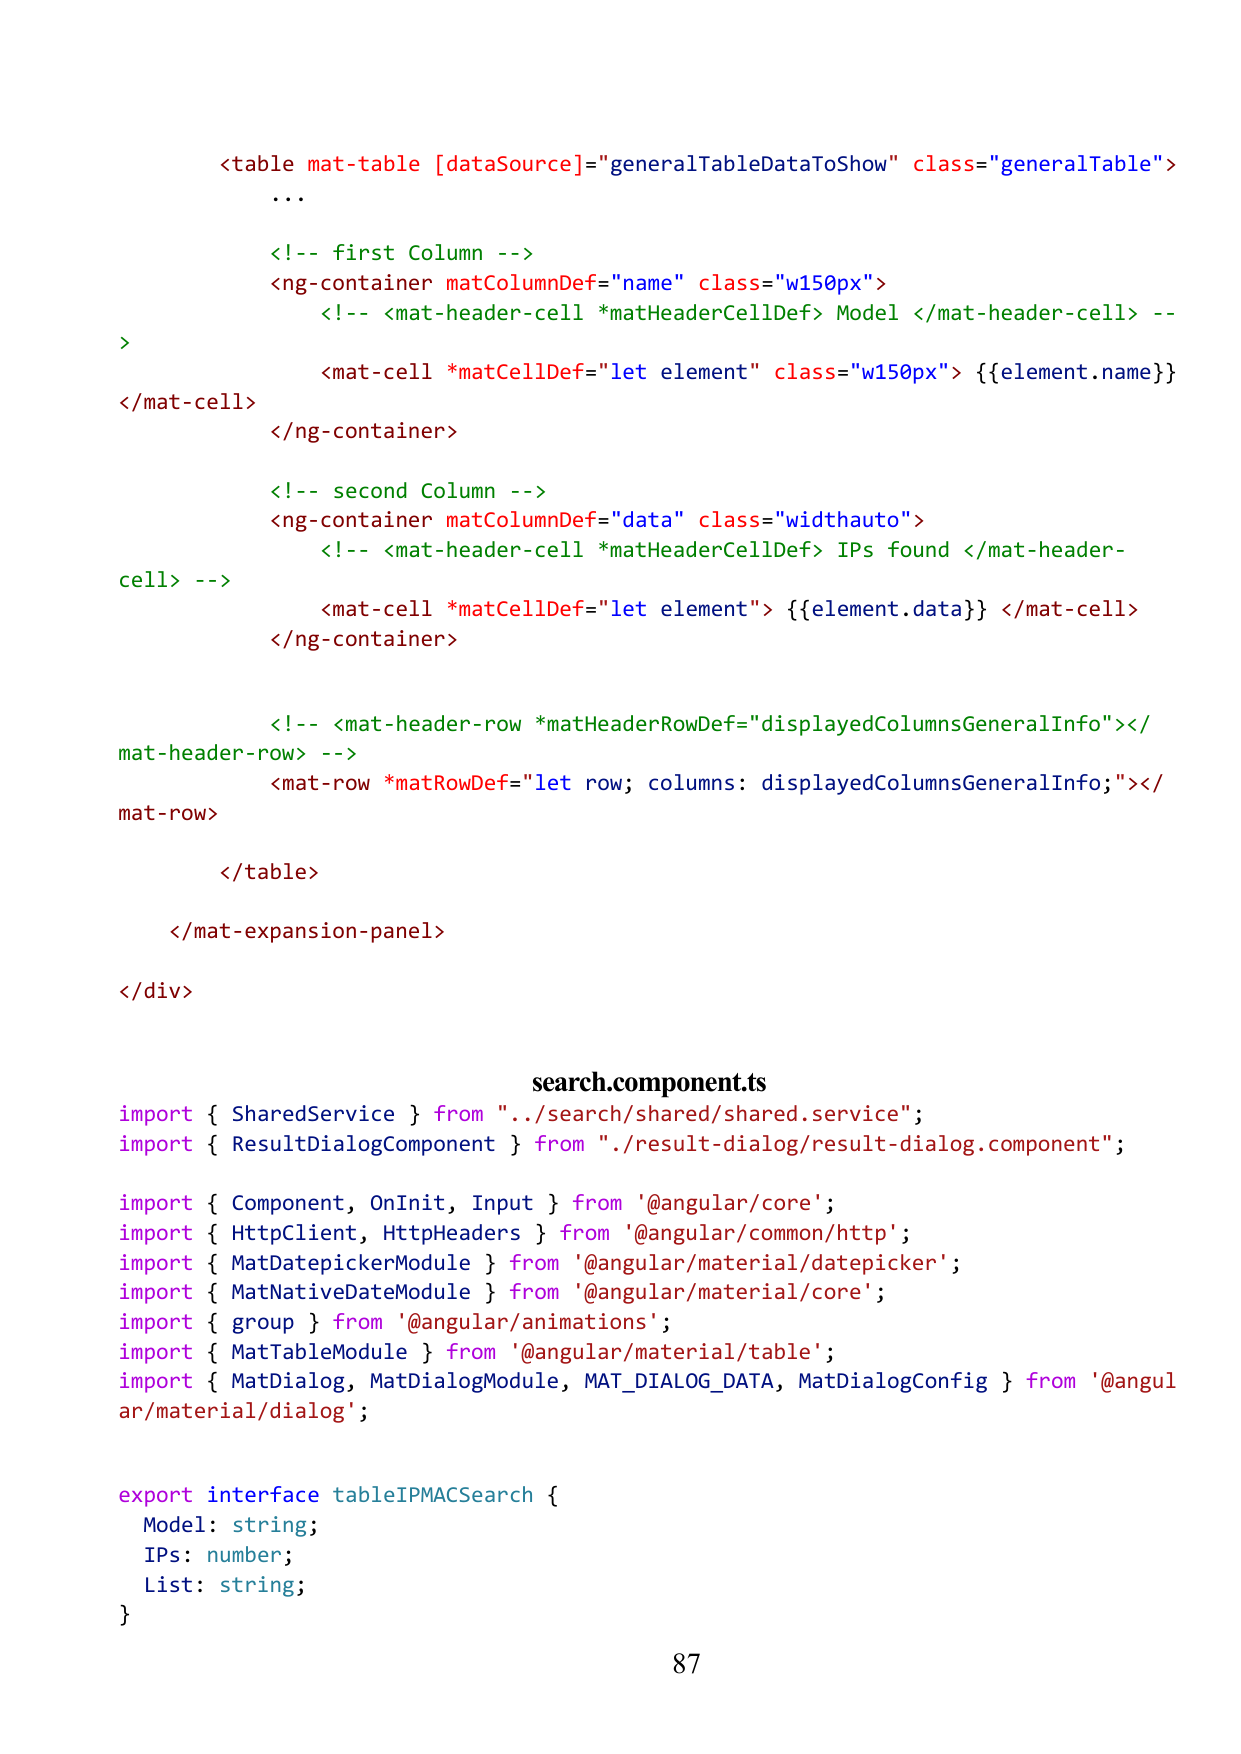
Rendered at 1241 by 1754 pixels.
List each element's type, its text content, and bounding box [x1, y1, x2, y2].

text Model: string; [118, 1509, 1181, 1538]
text <ng-container matColumnDef="name" class="w150px"> [118, 267, 1181, 296]
text <!-- <mat-header-cell *matHeaderCellDef> IPs found </mat-header-cell> --> [118, 534, 1181, 593]
text import { HttpClient, HttpHeaders } from '@angular/common/http'; [118, 1217, 1181, 1246]
text </table> [118, 856, 1181, 885]
text import { MatTableModule } from '@angular/material/table'; [118, 1335, 1181, 1365]
text <!-- first Column --> [118, 237, 1181, 267]
text <!-- <mat-header-cell *matHeaderCellDef> Model </mat-header-cell> --> [118, 296, 1181, 356]
text ... [118, 177, 1181, 207]
text export interface tableIPMACSearch { [118, 1479, 1181, 1509]
text <table mat-table [dataSource]="generalTableDataToShow" class="generalTable"> [118, 148, 1181, 177]
text <mat-cell *matCellDef="let element" class="w150px"> {{element.name}} </mat-cell> [118, 356, 1181, 415]
text <mat-cell *matCellDef="let element"> {{element.data}} </mat-cell> [118, 593, 1181, 623]
text import { Component, OnInit, Input } from '@angular/core'; [118, 1187, 1181, 1217]
text import { MatDatepickerModule } from '@angular/material/datepicker'; [118, 1246, 1181, 1276]
text import { MatNativeDateModule } from '@angular/material/core'; [118, 1276, 1181, 1306]
text <!-- second Column --> [118, 474, 1181, 504]
text </ng-container> [118, 623, 1181, 652]
text List: string; [118, 1568, 1181, 1598]
title search.component.ts [118, 1064, 1181, 1098]
text import { group } from '@angular/animations'; [118, 1306, 1181, 1335]
text <mat-row *matRowDef="let row; columns: displayedColumnsGeneralInfo;"></mat-row> [118, 767, 1181, 826]
text </div> [118, 974, 1181, 1004]
text </ng-container> [118, 415, 1181, 445]
text </mat-expansion-panel> [118, 915, 1181, 945]
text } [118, 1598, 1181, 1628]
text IPs: number; [118, 1538, 1181, 1568]
text <!-- <mat-header-row *matHeaderRowDef="displayedColumnsGeneralInfo"></mat-header-row> --> [118, 707, 1181, 767]
text import { ResultDialogComponent } from "./result-dialog/result-dialog.component"; [118, 1128, 1181, 1157]
text import { SharedService } from "../search/shared/shared.service"; [118, 1098, 1181, 1128]
text <ng-container matColumnDef="data" class="widthauto"> [118, 504, 1181, 534]
text import { MatDialog, MatDialogModule, MAT_DIALOG_DATA, MatDialogConfig } from '@angular/material/dialog'; [118, 1365, 1181, 1424]
